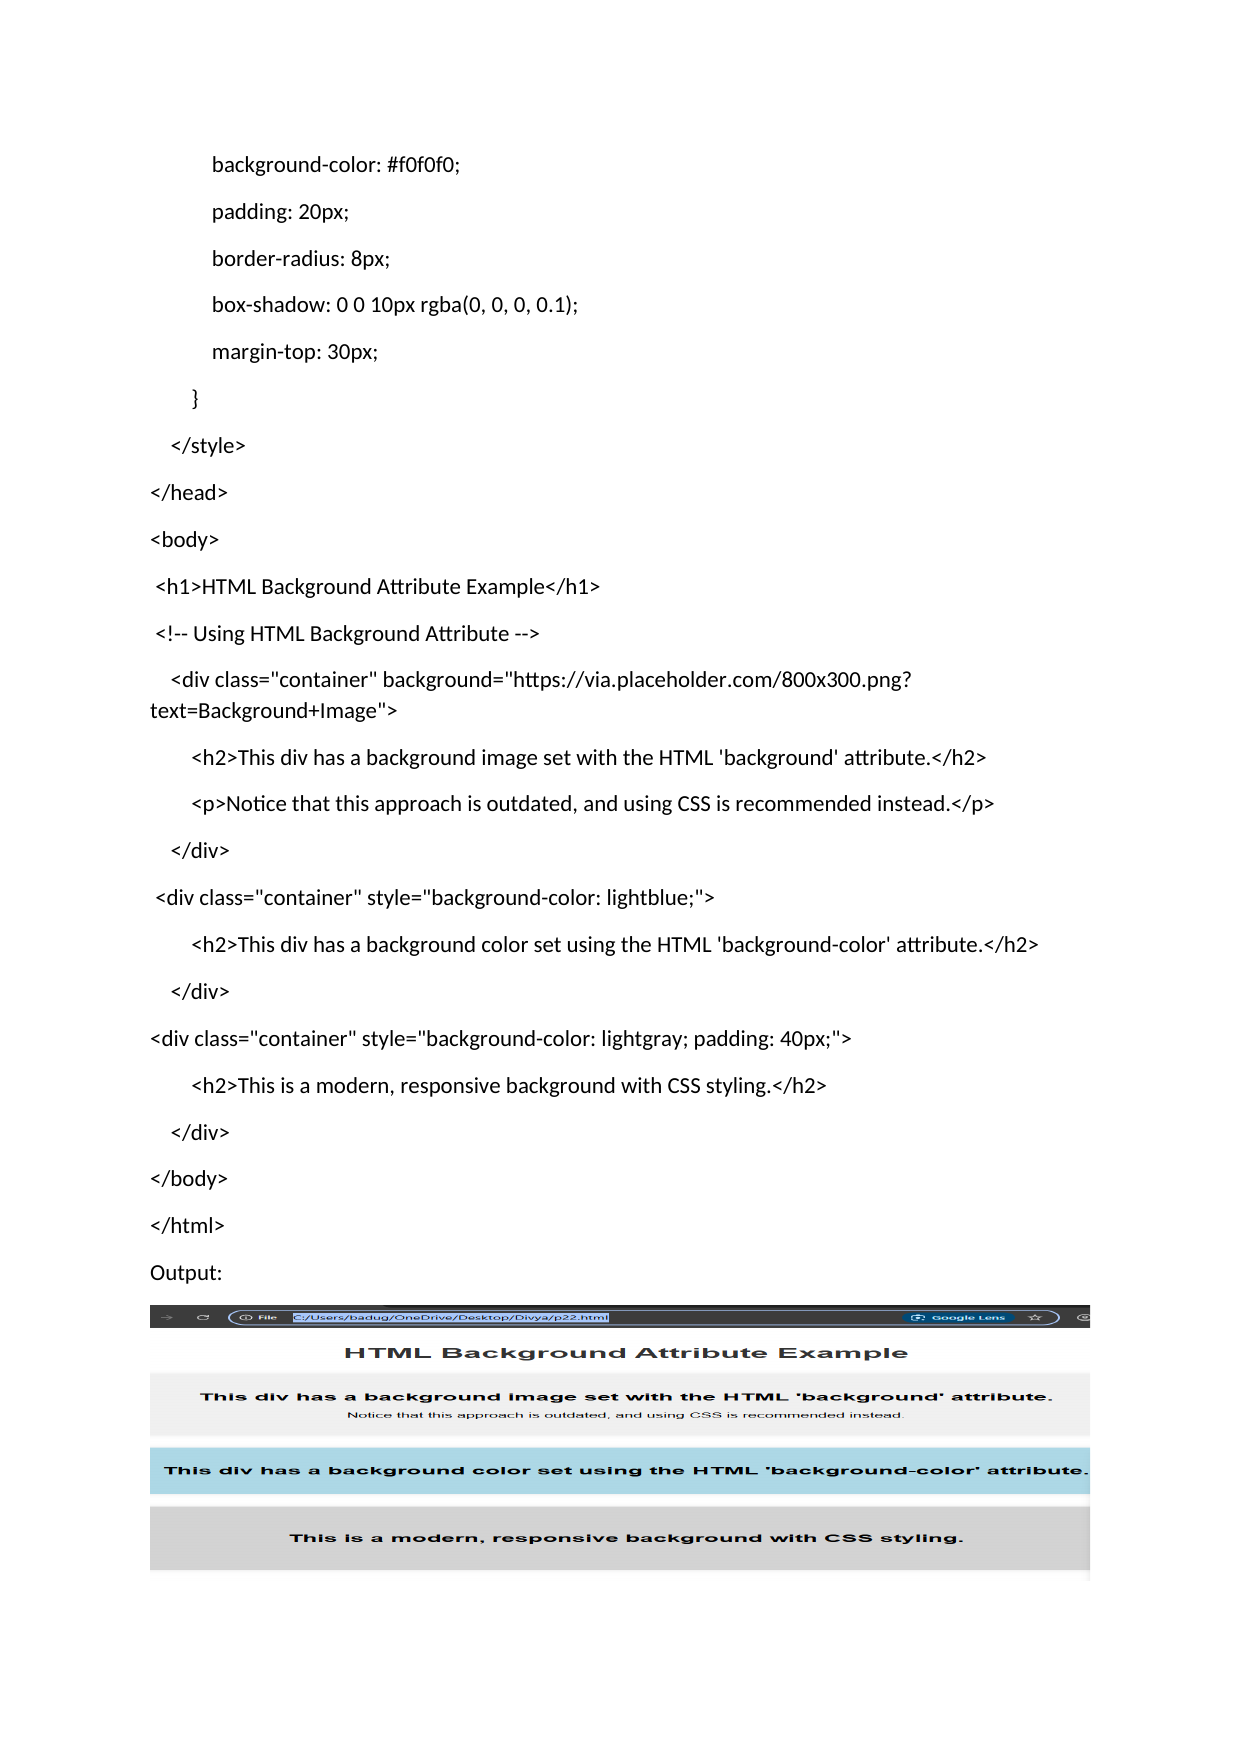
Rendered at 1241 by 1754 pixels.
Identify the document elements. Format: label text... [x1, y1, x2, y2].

text </div> [150, 1118, 1090, 1146]
text <div class="container" style="background-color: lightblue;"> [150, 883, 1090, 911]
picture [150, 1305, 1091, 1581]
text <div class="container" background="https://via.placeholder.com/800x300.png?text=Background+Image"> [150, 666, 1090, 724]
text <h1>HTML Background Attribute Example</h1> [150, 572, 1090, 600]
text <div class="container" style="background-color: lightgray; padding: 40px;"> [150, 1024, 1090, 1052]
text <p>Notice that this approach is outdated, and using CSS is recommended instead.</p> [150, 789, 1090, 818]
text box-shadow: 0 0 10px rgba(0, 0, 0, 0.1); [150, 291, 1090, 319]
text <h2>This div has a background color set using the HTML 'background-color' attribute.</h2> [150, 930, 1090, 958]
text margin-top: 30px; [150, 337, 1090, 366]
text border-radius: 8px; [150, 244, 1090, 272]
text </div> [150, 977, 1090, 1005]
text </body> [150, 1164, 1090, 1193]
text background-color: #f0f0f0; [150, 150, 1090, 178]
text } [150, 384, 1090, 412]
text </style> [150, 431, 1090, 459]
text padding: 20px; [150, 197, 1090, 225]
text </html> [150, 1211, 1090, 1239]
text <body> [150, 525, 1090, 553]
text <h2>This is a modern, responsive background with CSS styling.</h2> [150, 1071, 1090, 1099]
text <!-- Using HTML Background Attribute --> [150, 619, 1090, 647]
text </div> [150, 836, 1090, 864]
text Output: [150, 1258, 1090, 1286]
text </head> [150, 478, 1090, 506]
text <h2>This div has a background image set with the HTML 'background' attribute.</h2> [150, 743, 1090, 771]
